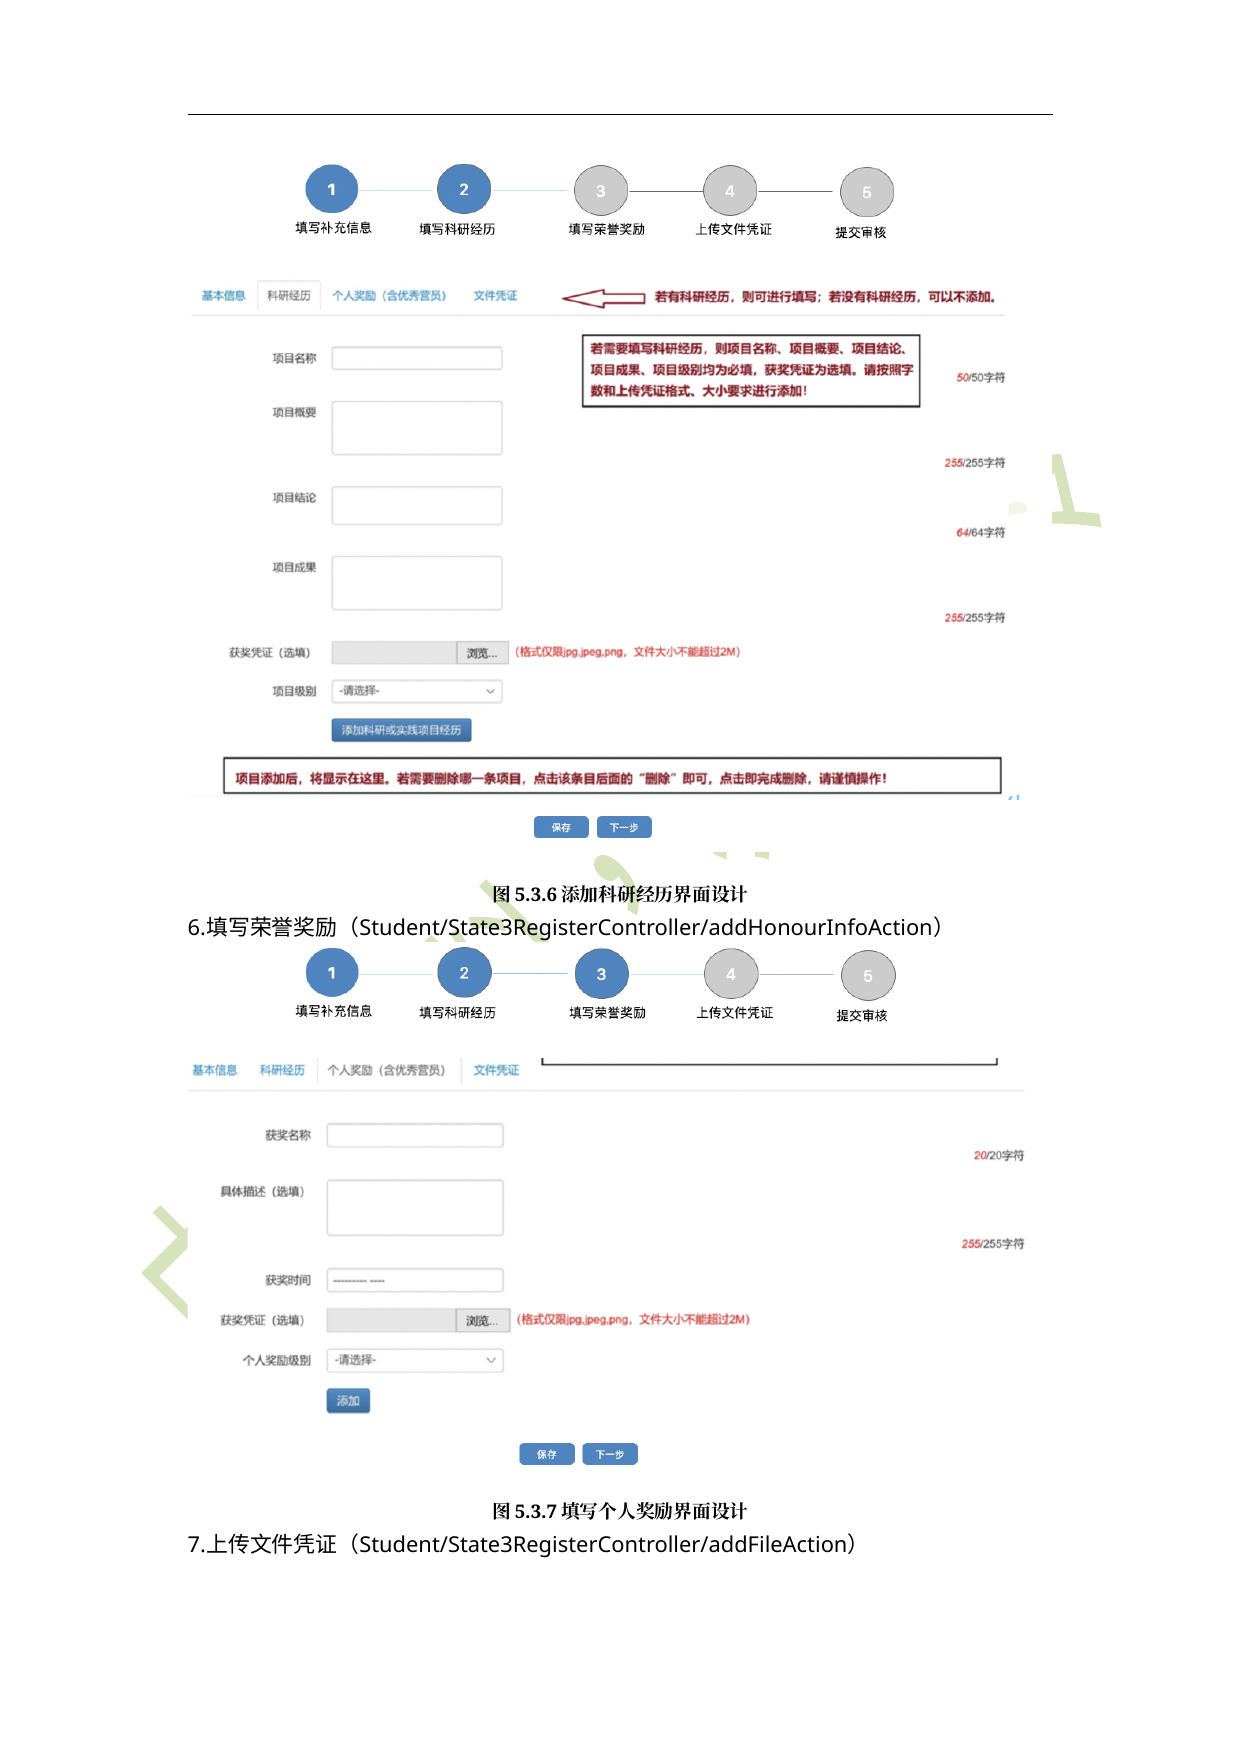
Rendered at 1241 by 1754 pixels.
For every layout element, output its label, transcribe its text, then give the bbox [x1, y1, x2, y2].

picture [187, 942, 1053, 1478]
text 7.上传文件凭证（Student/State3RegisterController/addFileAction） [187, 1527, 1053, 1559]
picture [187, 162, 1053, 852]
text 6.填写荣誉奖励（Student/State3RegisterController/addHonourInfoAction） [187, 909, 1053, 942]
text 图5.3.7填写个人奖励界面设计 [187, 1494, 1053, 1527]
text 图5.3.6添加科研经历界面设计 [187, 877, 1053, 909]
